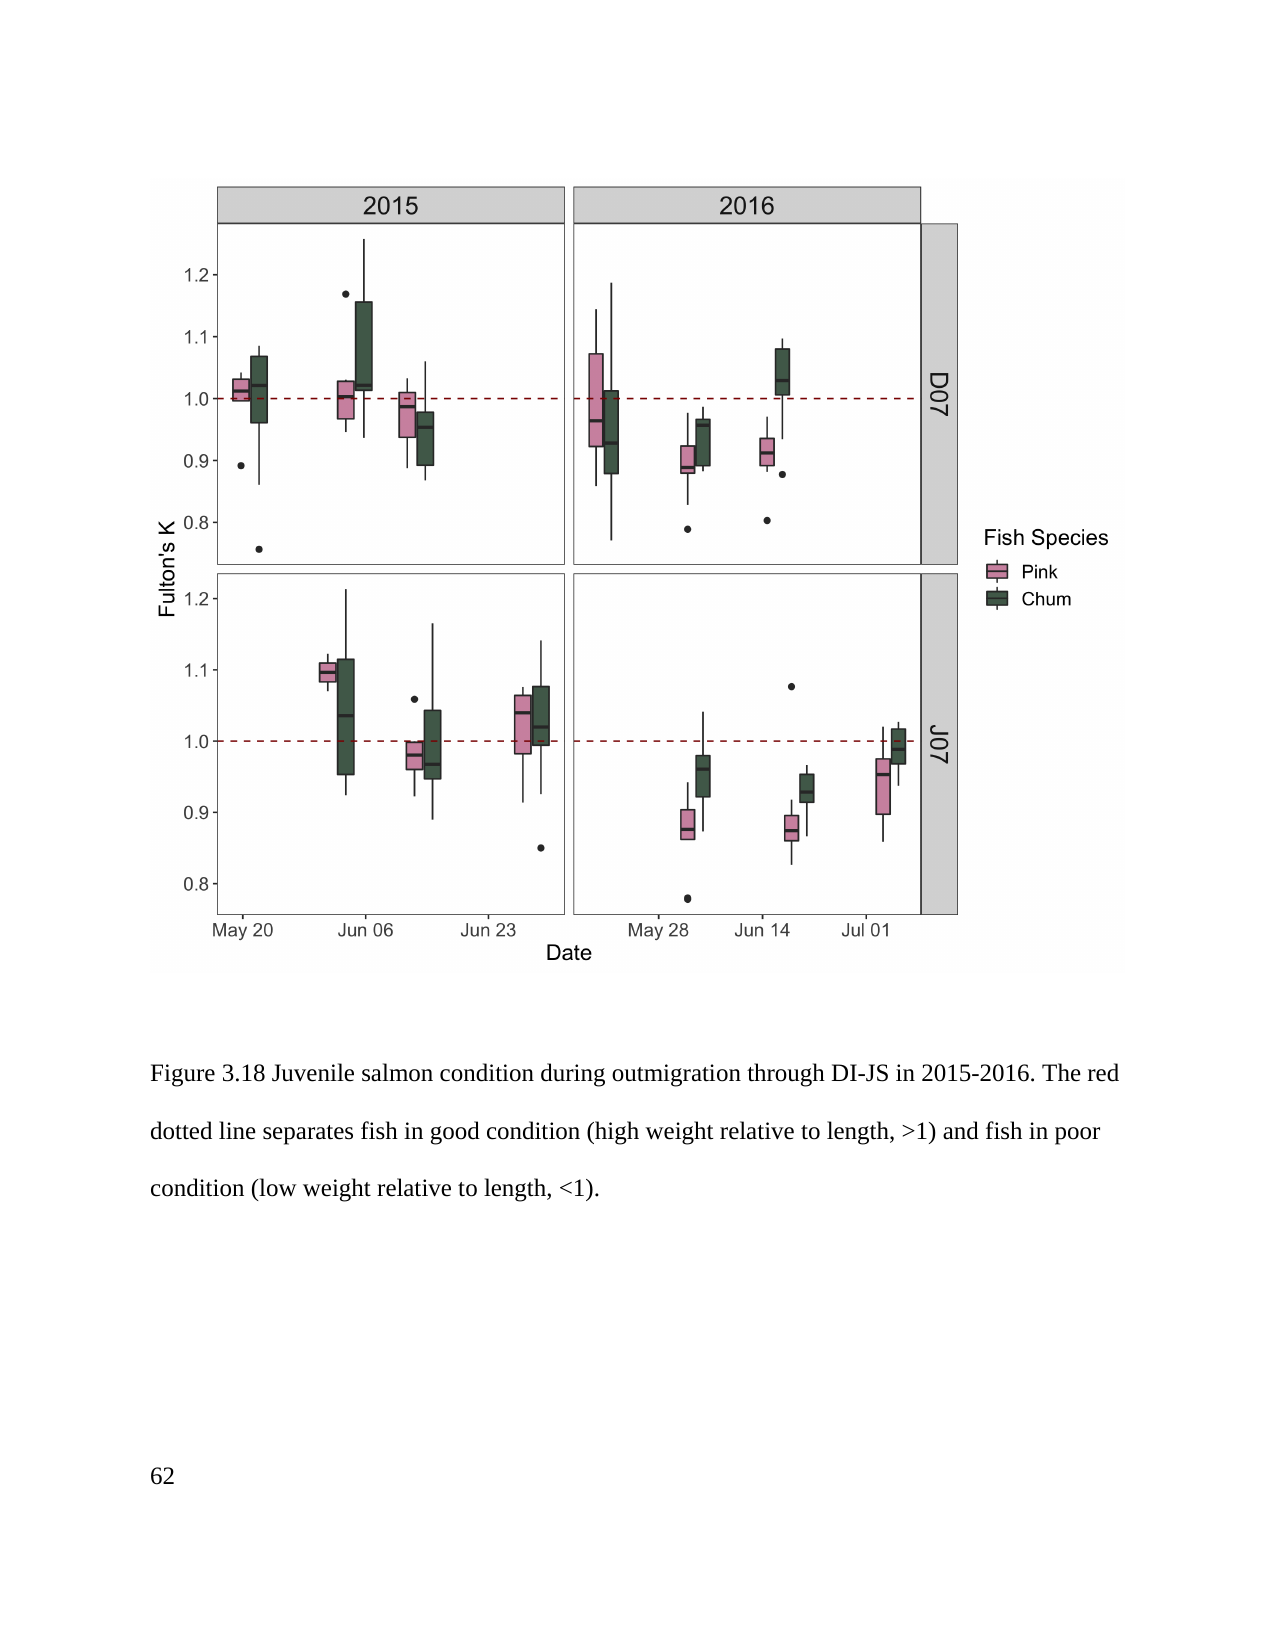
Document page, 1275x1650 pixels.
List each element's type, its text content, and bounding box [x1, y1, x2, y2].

picture [150, 178, 1125, 973]
